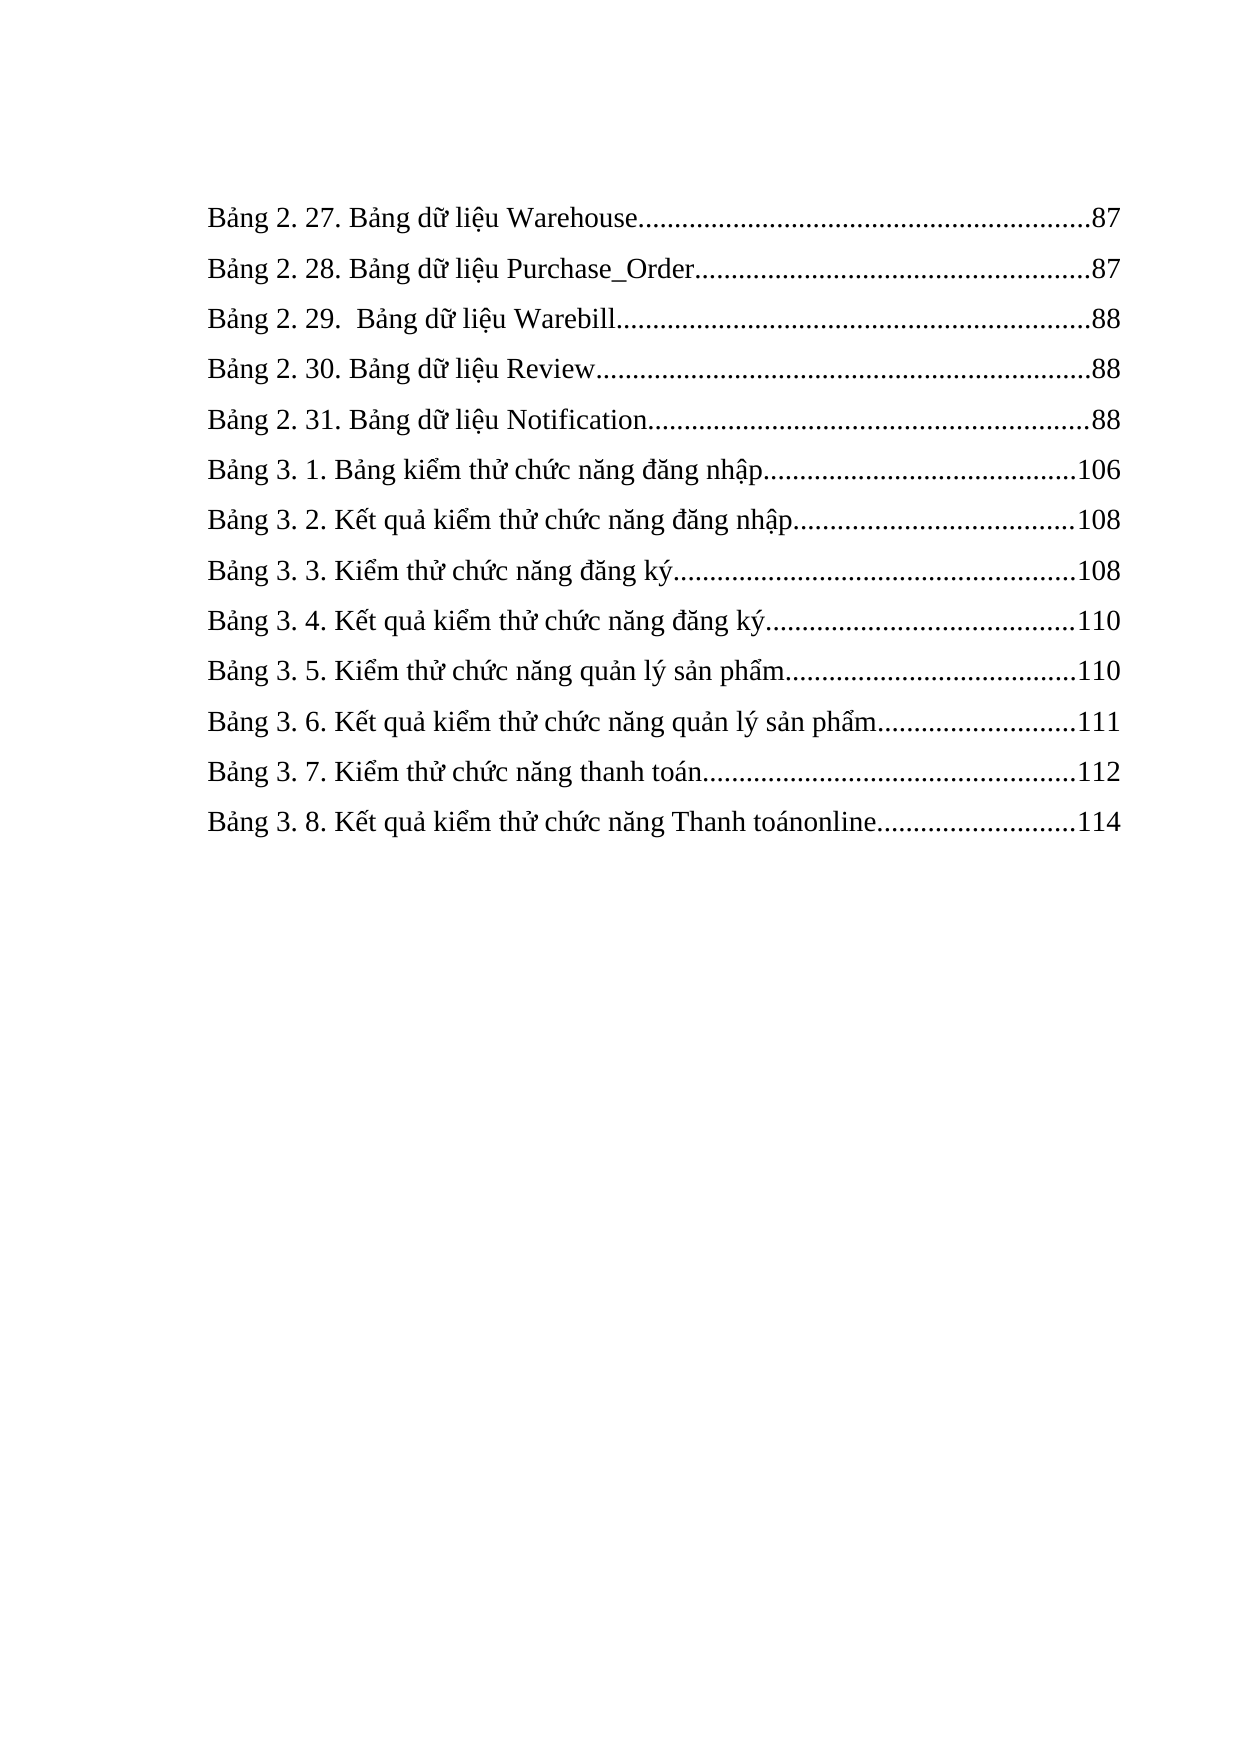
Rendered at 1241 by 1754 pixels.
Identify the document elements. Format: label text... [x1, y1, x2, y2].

text Bảng 3. 6. Kết quả kiểm thử chức năng quản lý sản phẩm 111 [207, 704, 1122, 737]
text Bảng 3. 4. Kết quả kiểm thử chức năng đăng ký 110 [207, 603, 1122, 637]
text Bảng 3. 7. Kiểm thử chức năng thanh toán 112 [207, 754, 1122, 787]
text Bảng 3. 1. Bảng kiểm thử chức năng đăng nhập 106 [207, 452, 1122, 486]
text Bảng 3. 5. Kiểm thử chức năng quản lý sản phẩm 110 [207, 653, 1122, 687]
text Bảng 3. 2. Kết quả kiểm thử chức năng đăng nhập 108 [207, 502, 1122, 536]
text Bảng 2. 28. Bảng dữ liệu Purchase_Order 87 [207, 251, 1122, 284]
text Bảng 2. 30. Bảng dữ liệu Review 88 [207, 351, 1122, 385]
text Bảng 2. 31. Bảng dữ liệu Notification 88 [207, 402, 1122, 435]
text Bảng 2. 29. Bảng dữ liệu Warebill 88 [207, 301, 1122, 335]
text Bảng 2. 27. Bảng dữ liệu Warehouse 87 [207, 201, 1122, 234]
text Bảng 3. 3. Kiểm thử chức năng đăng ký 108 [207, 553, 1122, 586]
text Bảng 3. 8. Kết quả kiểm thử chức năng Thanh toánonline 114 [207, 804, 1122, 838]
